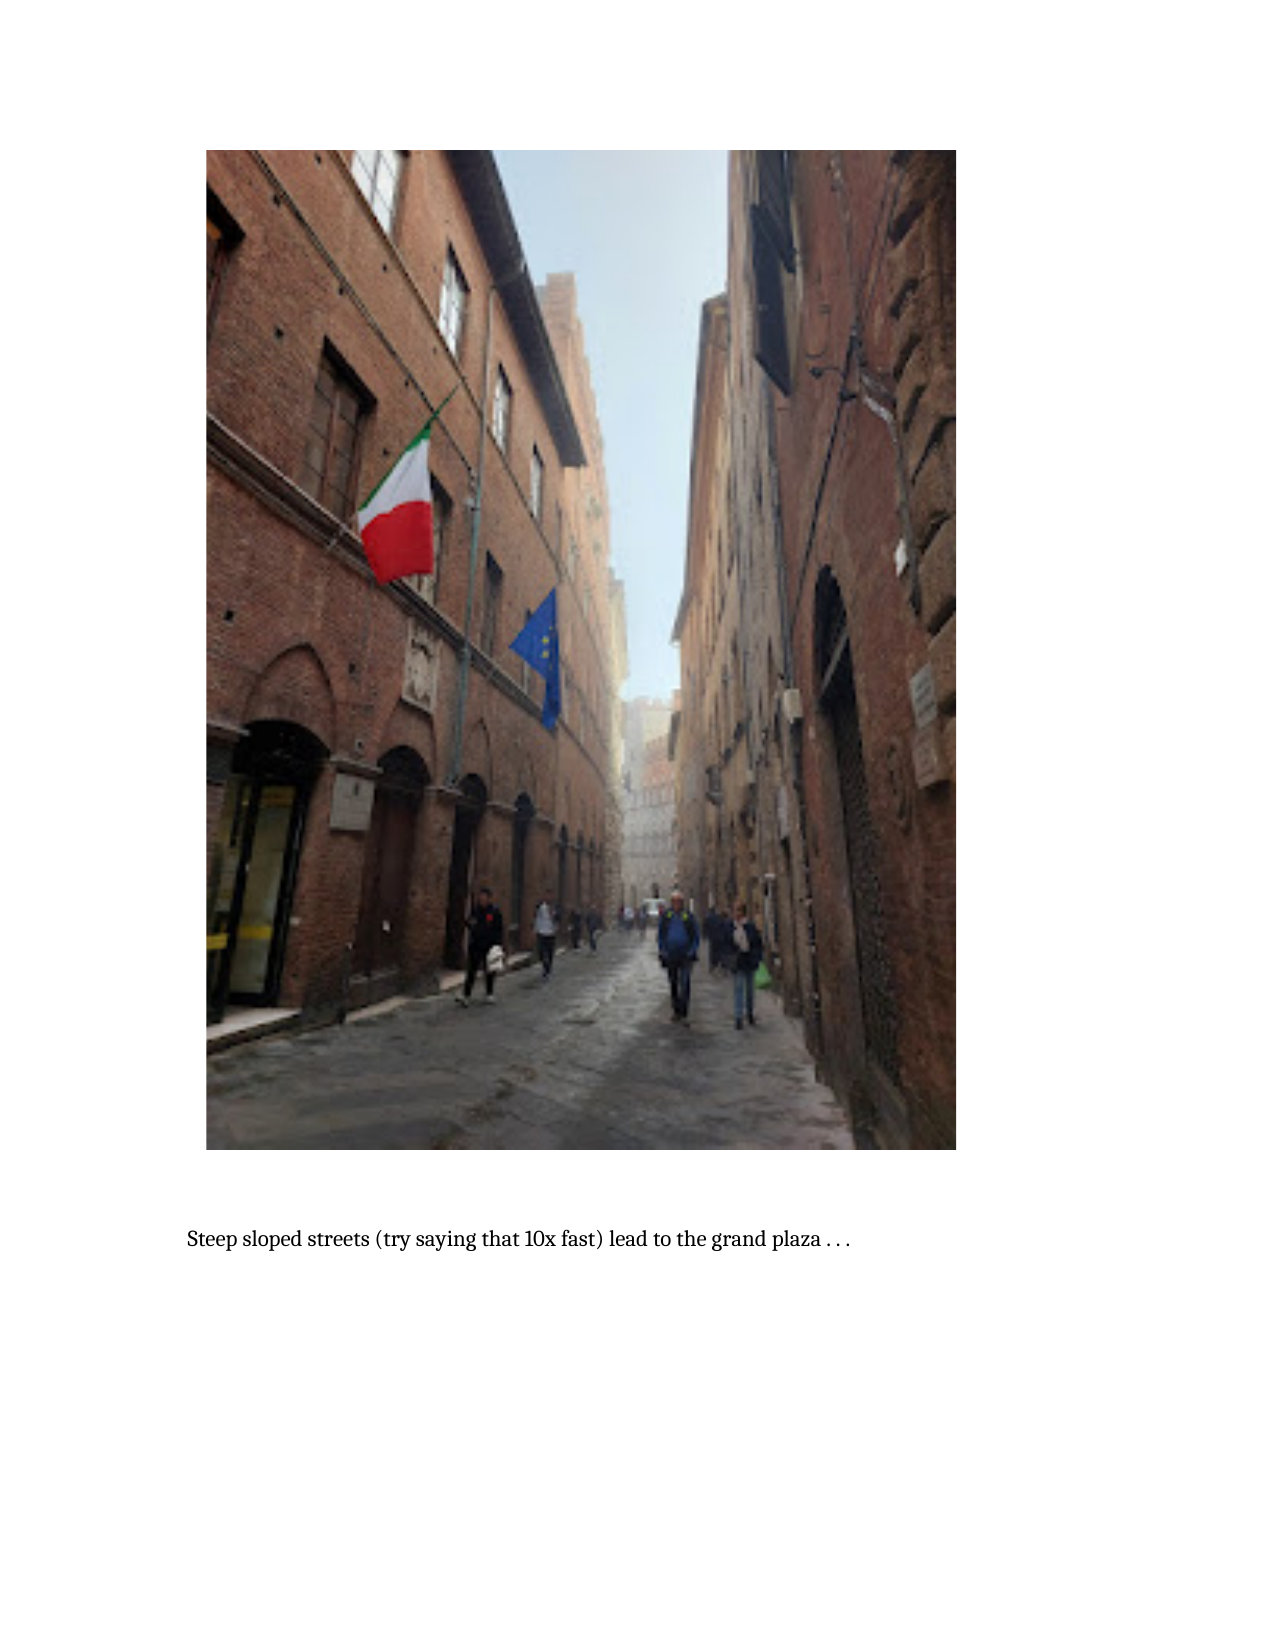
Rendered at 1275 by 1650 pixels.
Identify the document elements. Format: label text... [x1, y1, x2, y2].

picture [206, 150, 957, 1150]
text Steep sloped streets (try saying that 10x fast) lead to the grand plaza . . . [187, 1226, 1087, 1252]
